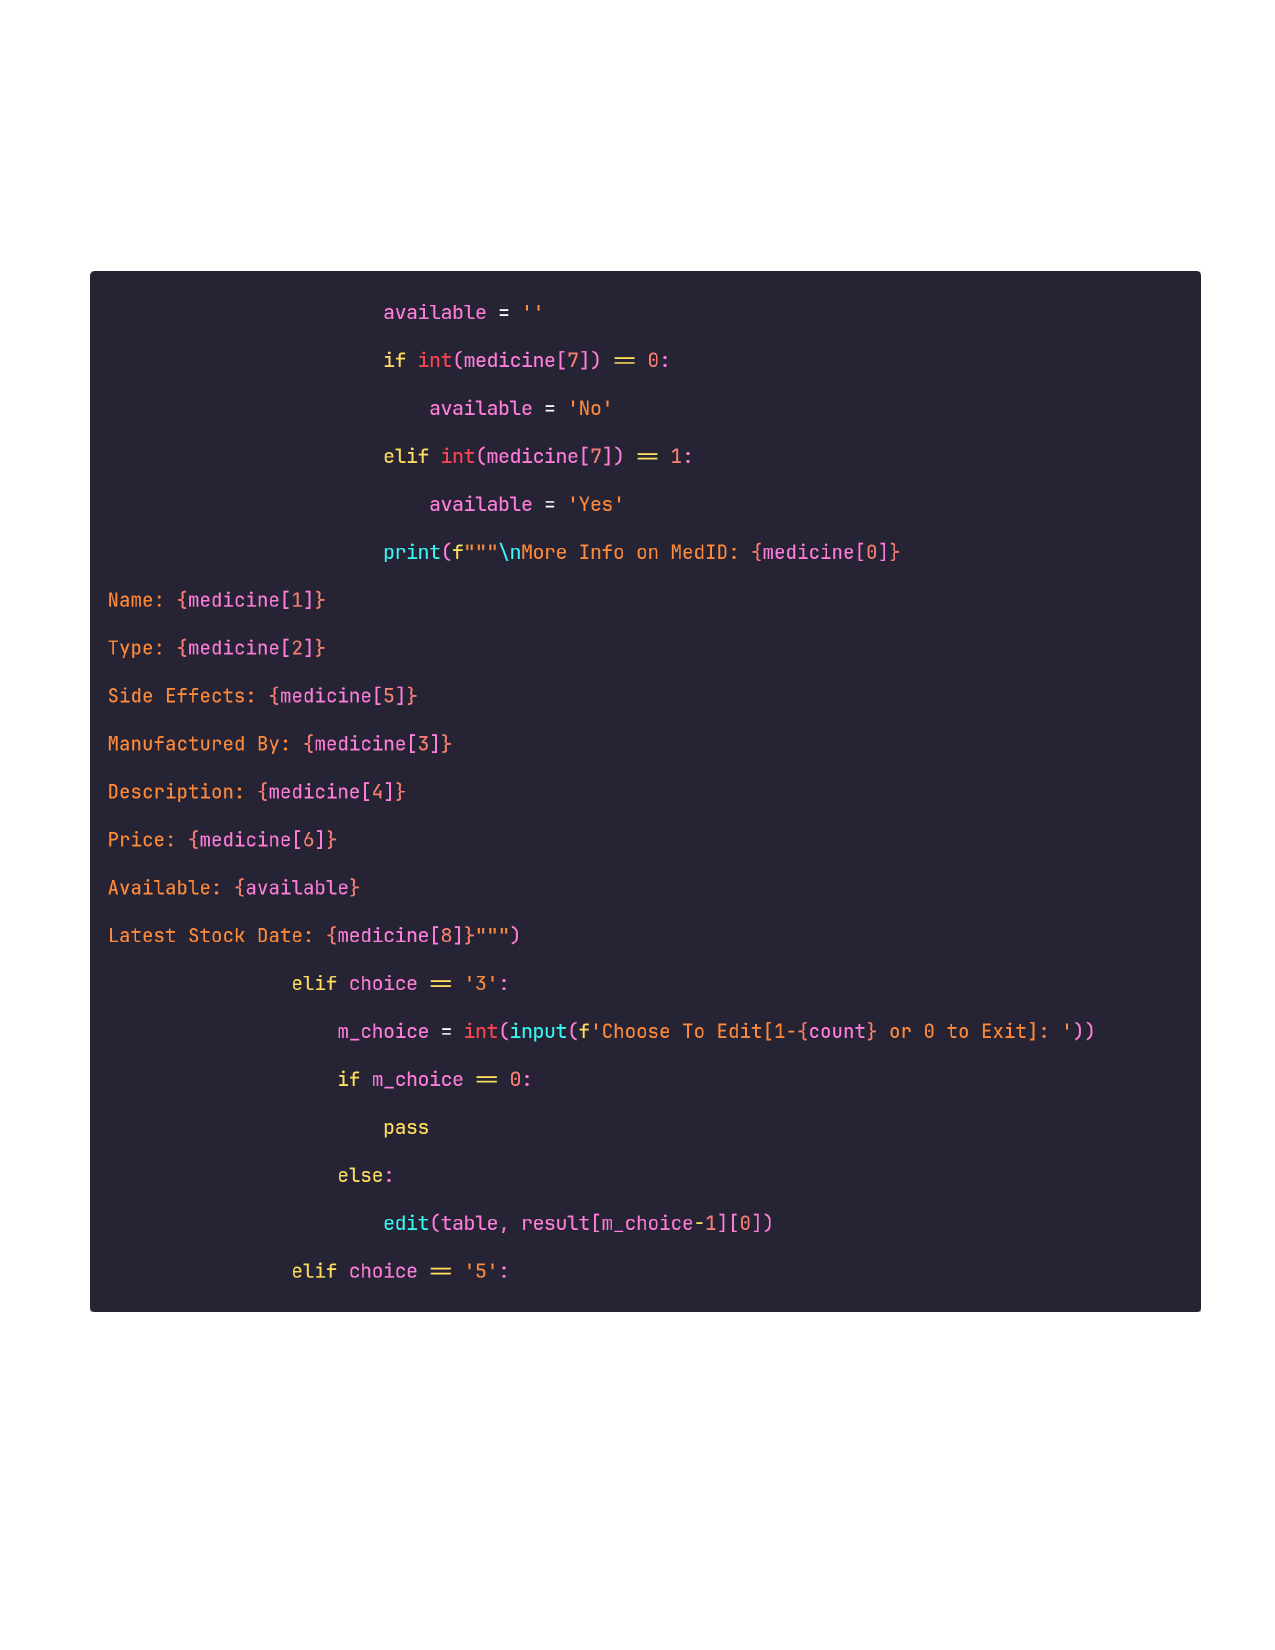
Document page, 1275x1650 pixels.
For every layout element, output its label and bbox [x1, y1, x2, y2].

picture [90, 271, 1201, 1312]
